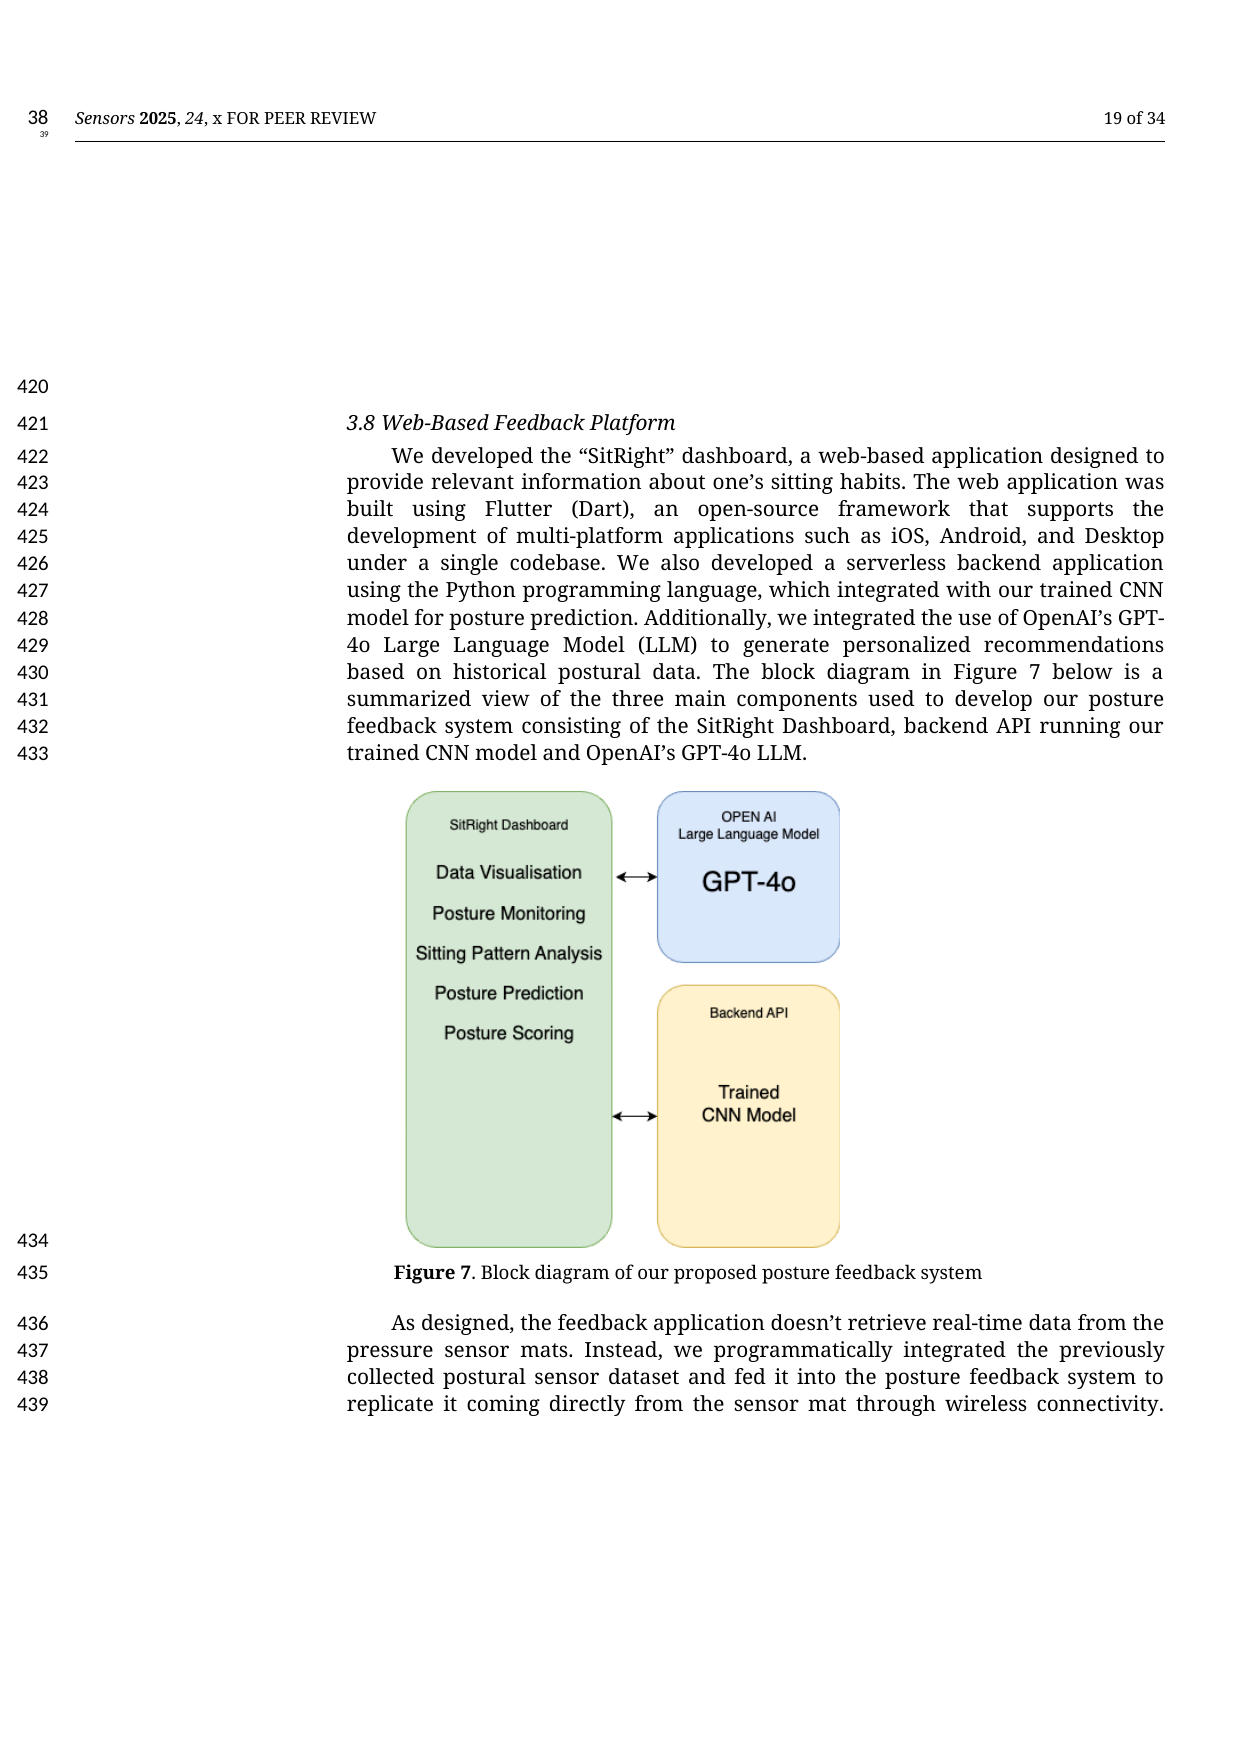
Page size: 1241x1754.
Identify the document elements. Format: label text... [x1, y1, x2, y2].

picture [400, 791, 840, 1248]
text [347, 1309, 1165, 1417]
text Figure 7. Block diagram of our proposed posture feedback system [347, 1260, 1165, 1284]
text We developed the “SitRight” dashboard, a web-based application designed to provide relevant information about one’s sitting habits. The web application was built using Flutter (Dart), an open-source framework that supports the development of multi-platform applications such as iOS, Android, and Desktop under a single codebase. We also developed a serverless backend application using the Python programming language, which integrated with our trained CNN model for posture prediction. Additionally, we integrated the use of OpenAI’s GPT-4o Large Language Model (LLM) to generate personalized recommendations based on historical postural data. The block diagram in Figure 7 below is a summarized view of the three main components used to develop our posture feedback system consisting of the SitRight Dashboard, backend API running our trained CNN model and OpenAI’s GPT-4o LLM. [347, 442, 1165, 767]
subtitle 3.8 Web-Based Feedback Platform [347, 408, 1165, 435]
